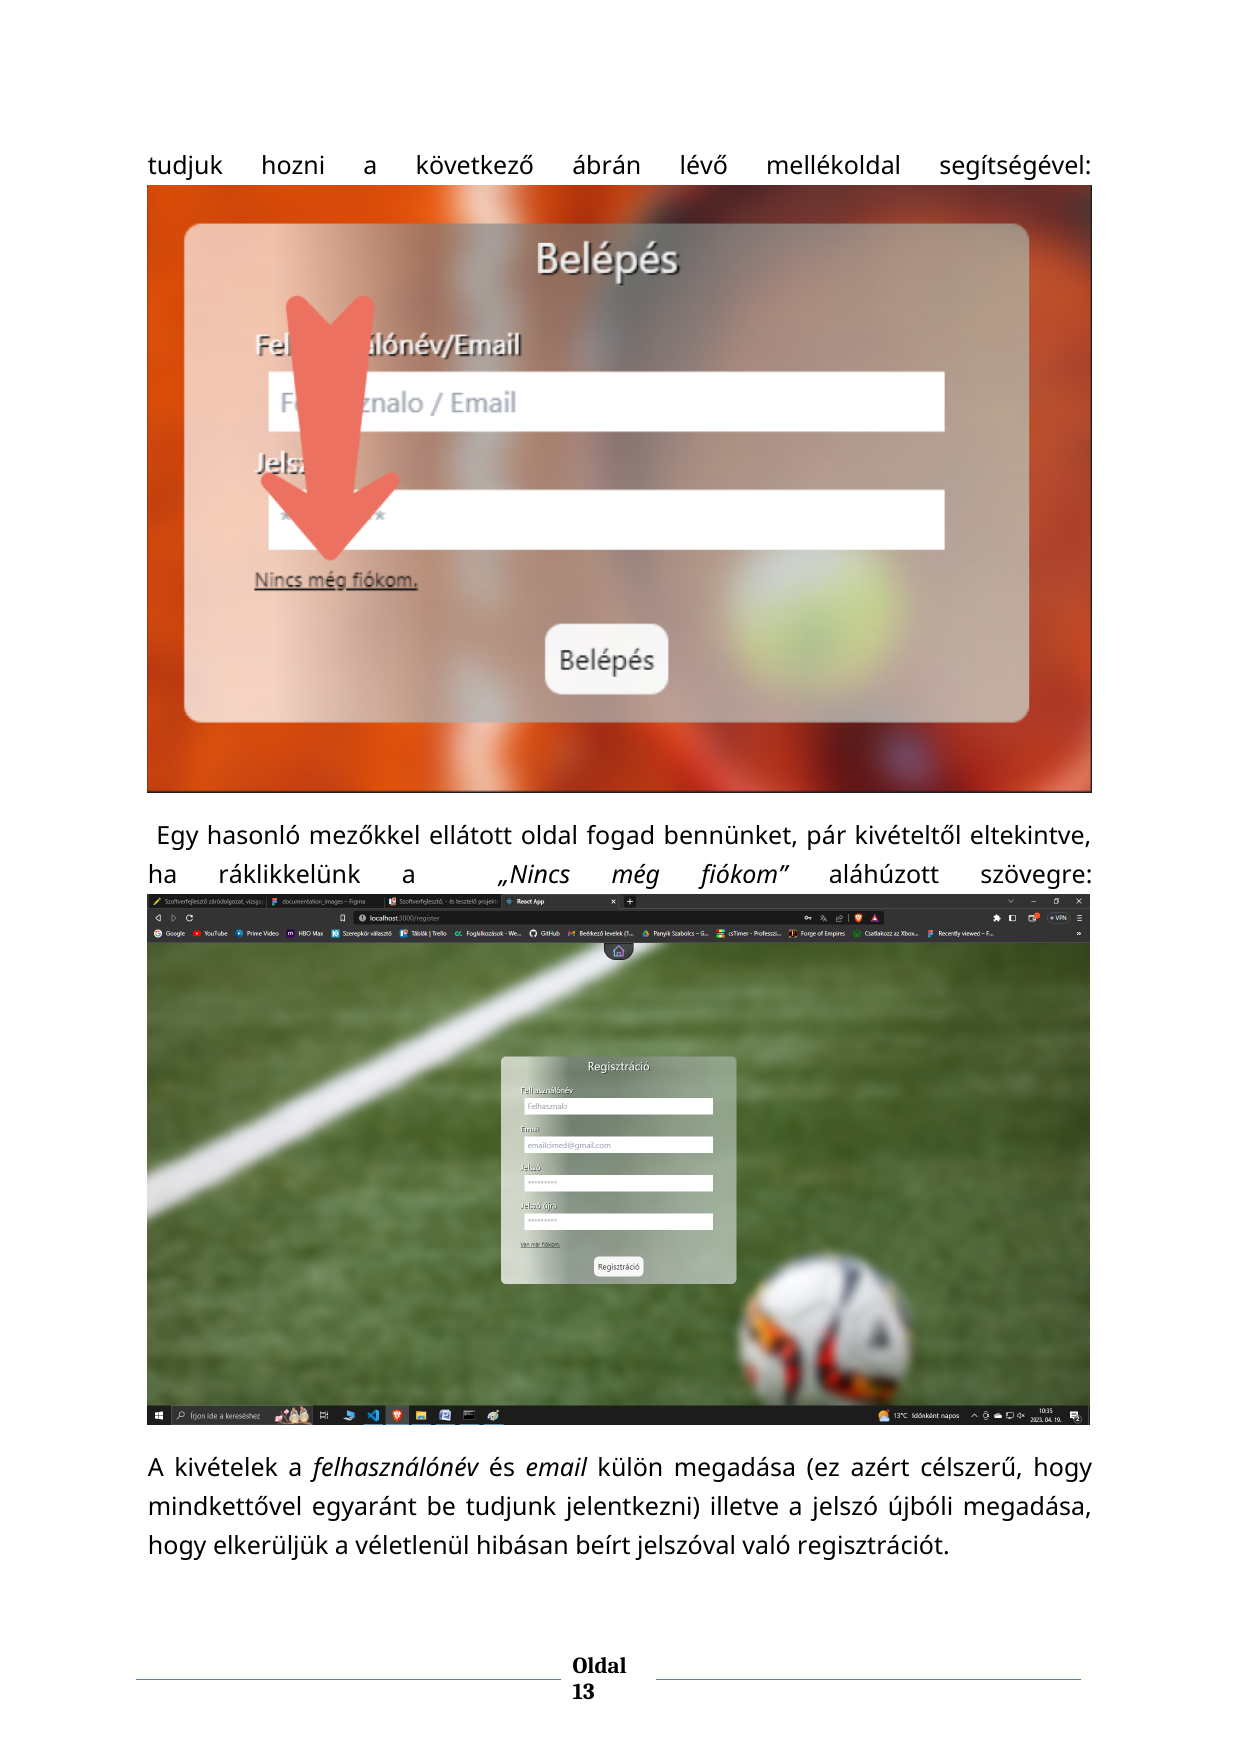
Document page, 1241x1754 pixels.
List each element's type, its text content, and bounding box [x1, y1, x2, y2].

picture [147, 894, 1090, 1425]
picture [147, 185, 1092, 793]
text A kivételek a felhasználónév és email külön megadása (ez azért célszerű, hogy mindkettővel egyaránt be tudjunk jelentkezni) illetve a jelszó újbóli megadása, hogy elkerüljük a véletlenül hibásan beírt jelszóval való regisztrációt. [148, 1449, 1093, 1562]
